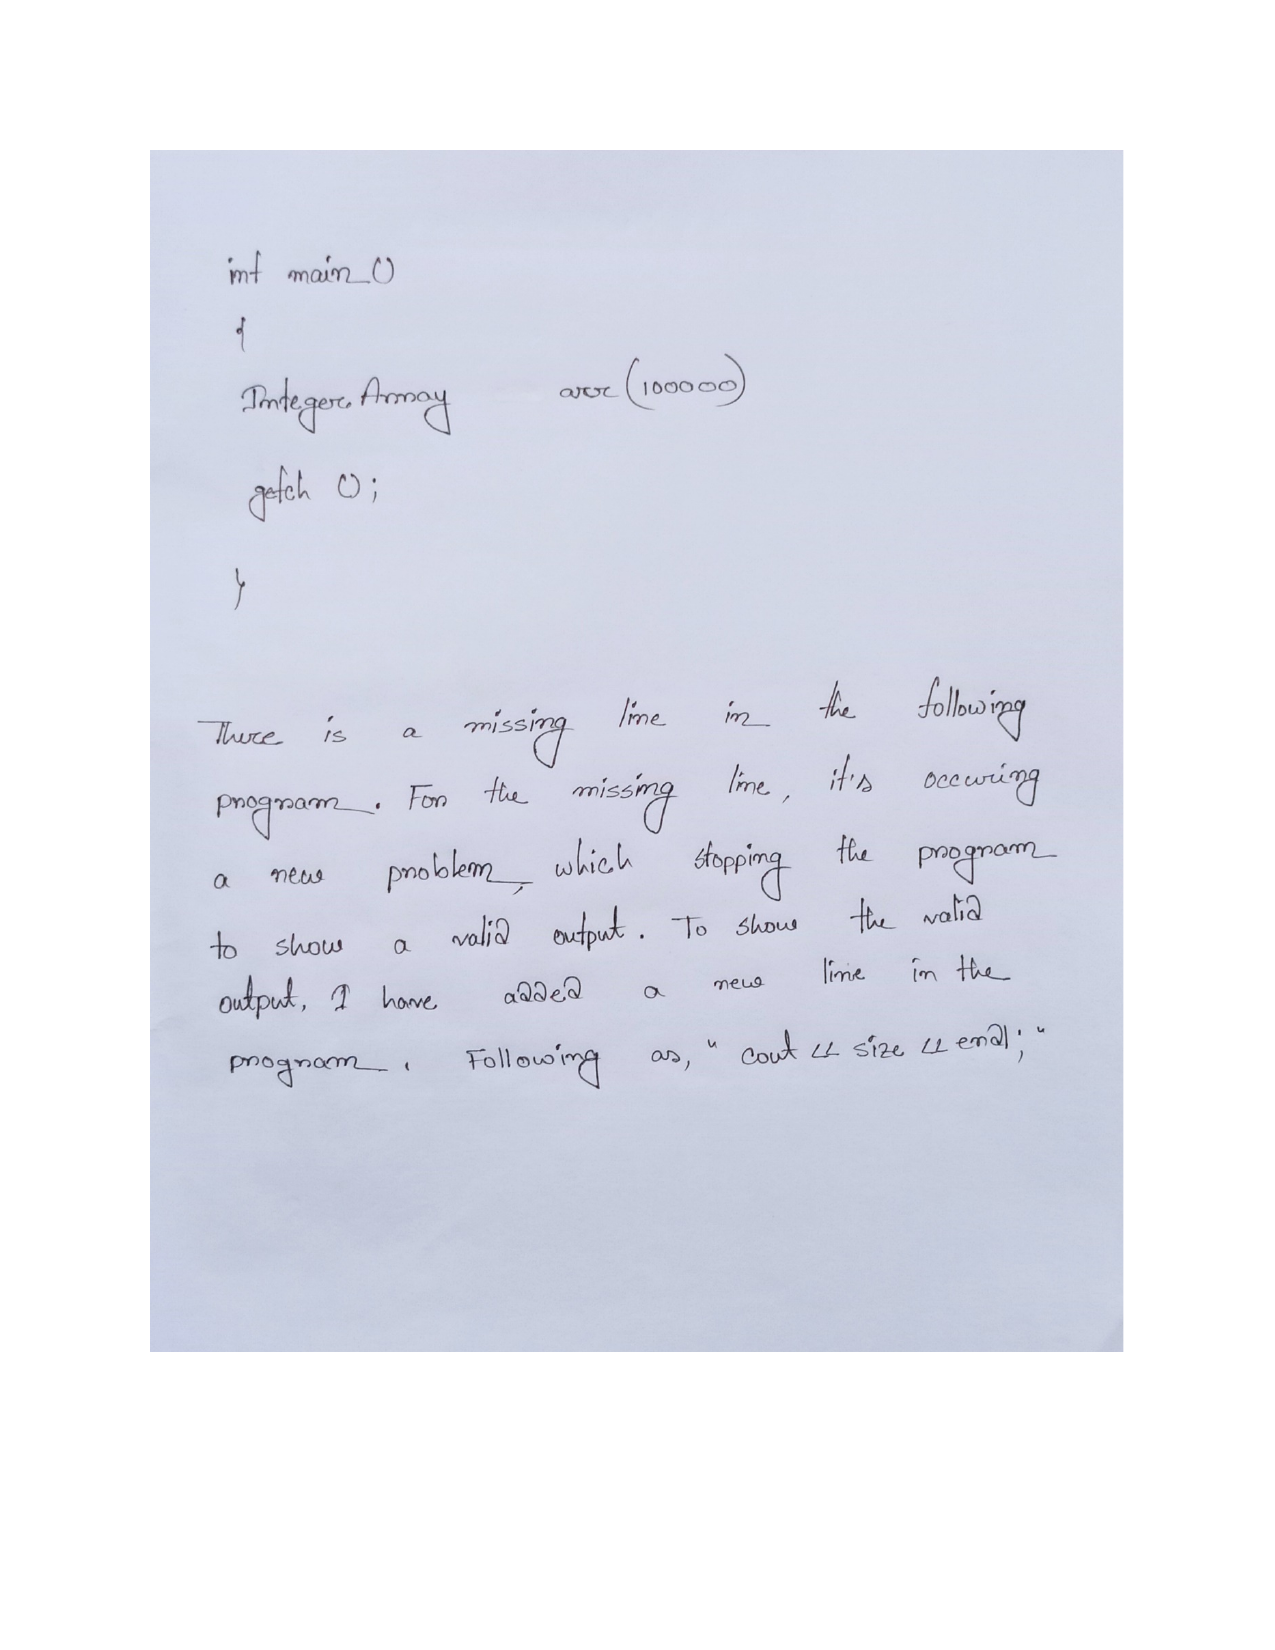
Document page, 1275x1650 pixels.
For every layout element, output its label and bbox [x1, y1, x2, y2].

picture [150, 150, 1124, 1352]
